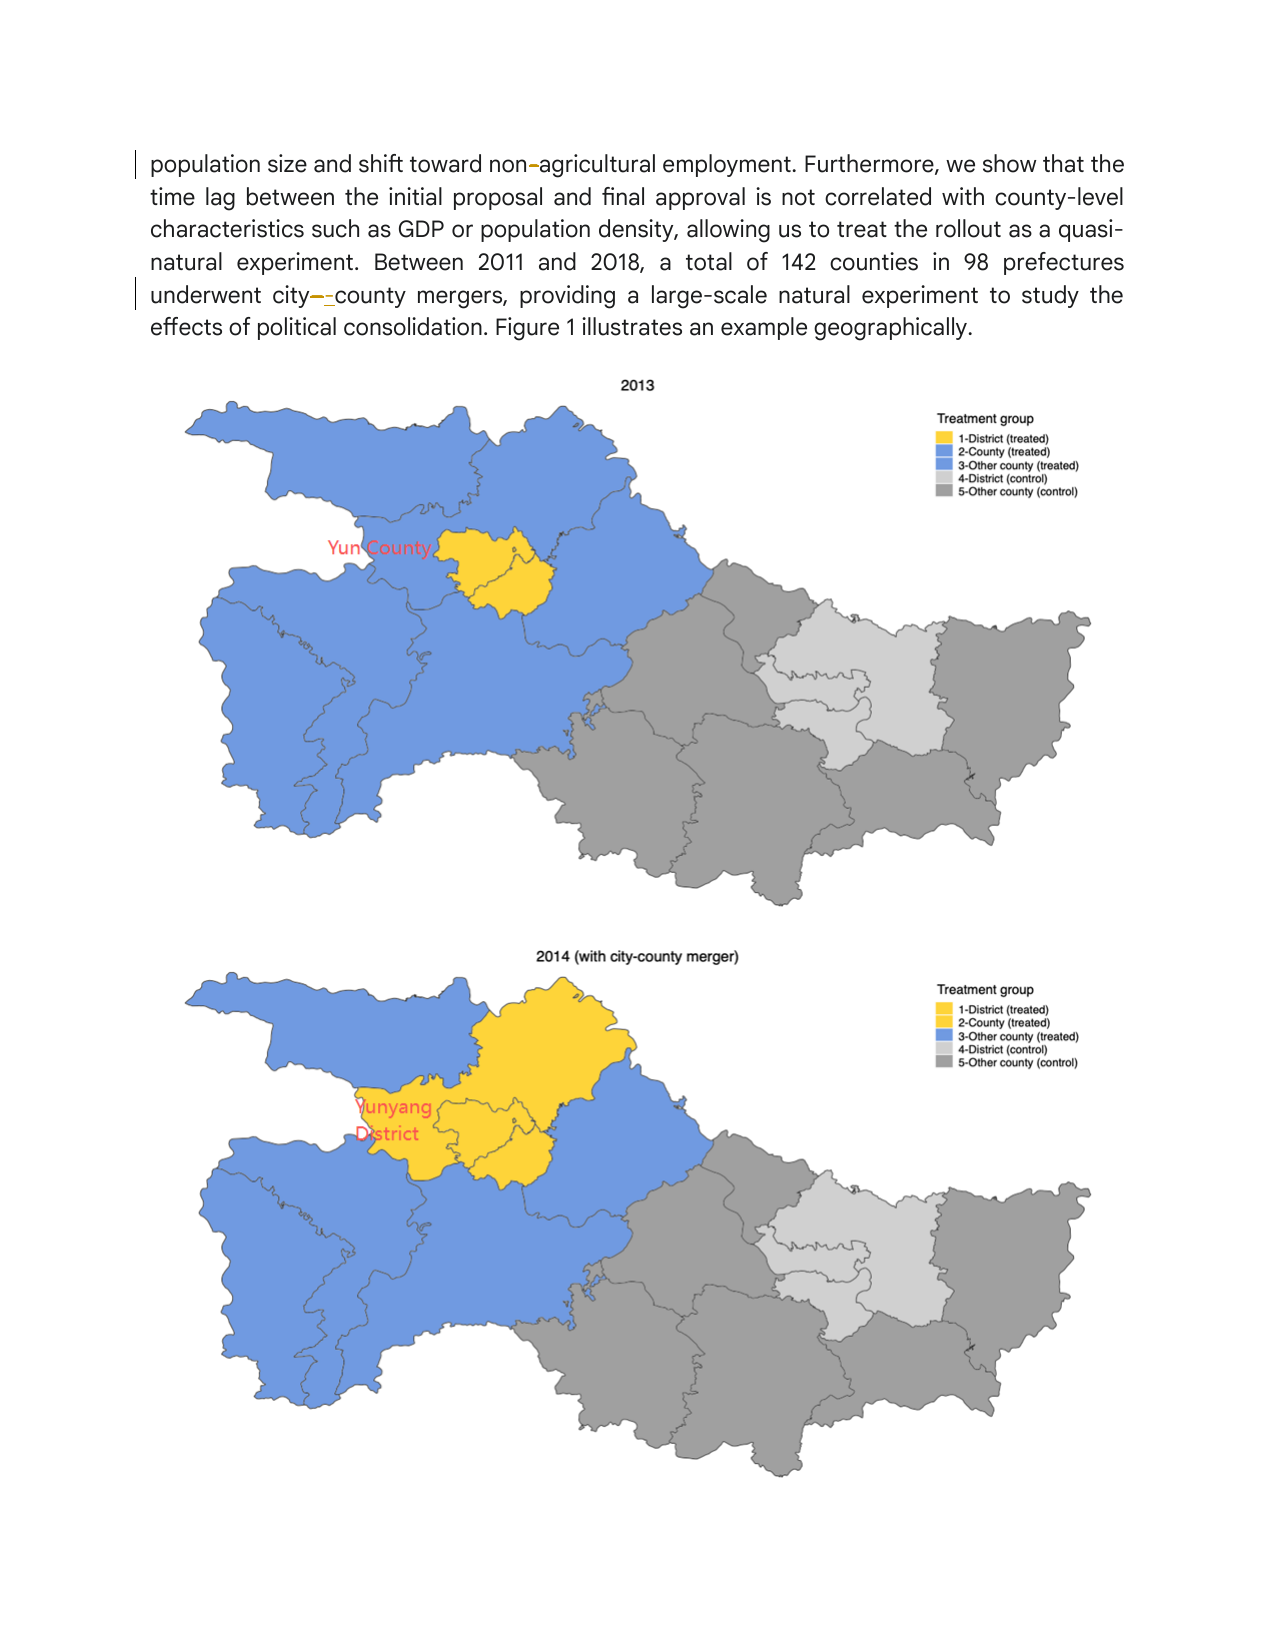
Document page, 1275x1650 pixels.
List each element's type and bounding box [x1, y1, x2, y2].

text [150, 150, 1125, 342]
picture [150, 371, 1125, 915]
picture [150, 942, 1125, 1486]
